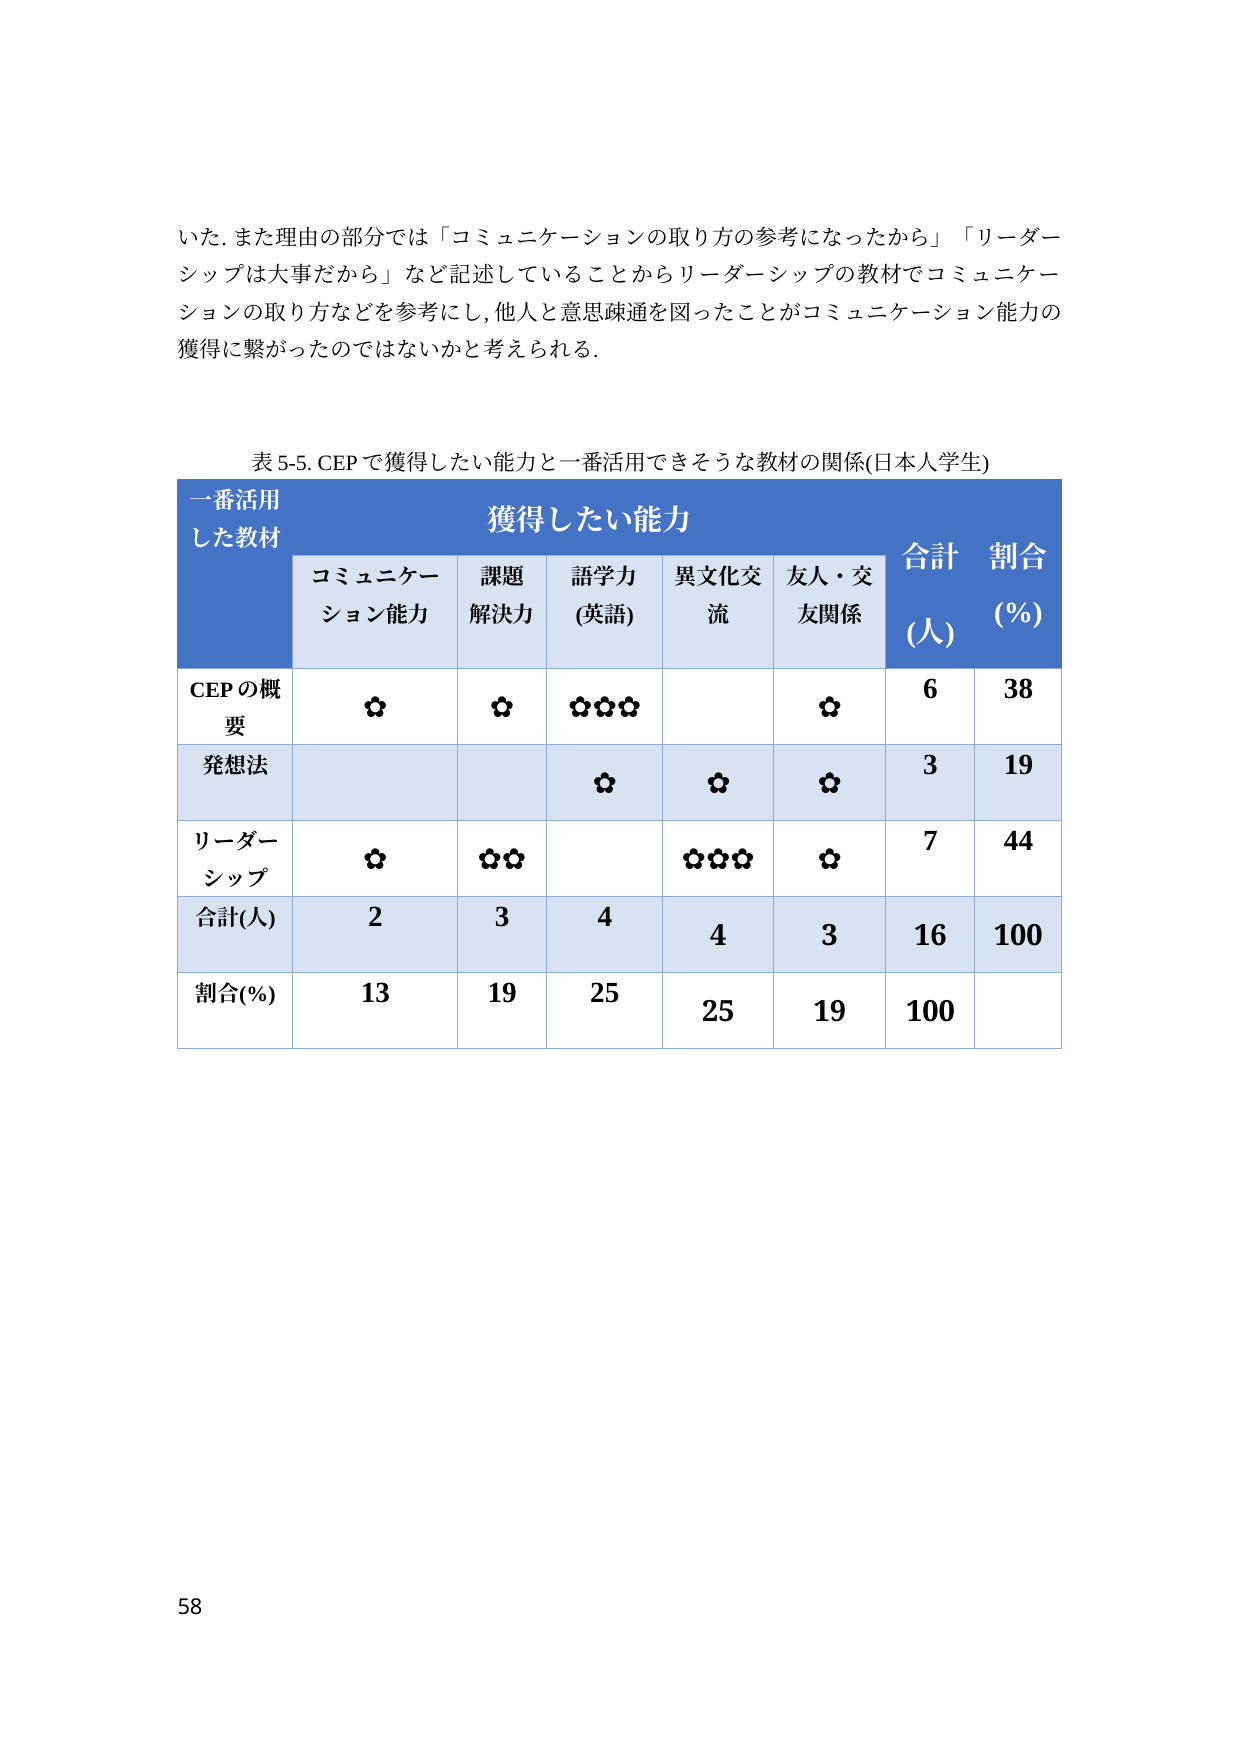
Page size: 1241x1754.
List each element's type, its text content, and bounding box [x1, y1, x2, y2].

table_cell 友人・交友関係 [774, 556, 885, 668]
table_cell ✿ [547, 745, 662, 820]
table_cell 100 [886, 973, 974, 1048]
table_cell 25 [663, 973, 773, 1048]
text 表5-5. CEPで獲得したい能力と一番活用できそうな教材の関係(日本人学生) [177, 442, 1063, 479]
table_cell 13 [293, 973, 457, 1048]
table_cell 19 [774, 973, 885, 1048]
table_cell ✿ [774, 745, 885, 820]
table_cell コミュニケー ション能力 [293, 556, 457, 668]
table_cell ✿ [774, 669, 885, 744]
table_cell 25 [547, 973, 662, 1048]
table_cell 3 [886, 745, 974, 820]
table_cell ✿ [293, 669, 457, 744]
table_cell 38 [975, 669, 1061, 744]
table_cell 44 [975, 821, 1061, 896]
table_header 合計 (人) [886, 480, 974, 668]
table_cell 異文化交流 [663, 556, 773, 668]
table_cell ✿ [458, 669, 546, 744]
table_cell [547, 821, 662, 896]
table_cell ✿✿ [458, 821, 546, 896]
table_cell 3 [458, 897, 546, 972]
table_cell ✿✿✿ [547, 669, 662, 744]
table_cell リーダー シップ [178, 821, 292, 896]
table_cell [458, 745, 546, 820]
table_cell [663, 669, 773, 744]
table_cell 19 [975, 745, 1061, 820]
table_cell 100 [975, 897, 1061, 972]
table_cell 7 [886, 821, 974, 896]
table_cell ✿ [774, 821, 885, 896]
table_cell 語学力(英語) [547, 556, 662, 668]
table_cell 3 [774, 897, 885, 972]
table_cell 課題 解決力 [458, 556, 546, 668]
table_cell CEPの概要 [178, 669, 292, 744]
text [177, 217, 1063, 367]
table_header 割合 (%) [975, 480, 1061, 668]
table_cell 発想法 [178, 745, 292, 820]
table_cell 4 [547, 897, 662, 972]
table_cell [975, 973, 1061, 1048]
table_cell 2 [293, 897, 457, 972]
table_cell 合計(人) [178, 897, 292, 972]
table_cell 19 [458, 973, 546, 1048]
table_cell 6 [886, 669, 974, 744]
table_cell 4 [663, 897, 773, 972]
table_header 獲得したい能力 [293, 480, 885, 555]
table_header 一番活用 した教材 [178, 480, 292, 668]
table_cell ✿ [293, 821, 457, 896]
table_cell ✿ [663, 745, 773, 820]
table_cell ✿✿✿ [663, 821, 773, 896]
table_cell [293, 745, 457, 820]
table_cell 16 [886, 897, 974, 972]
table_cell 割合(%) [178, 973, 292, 1048]
